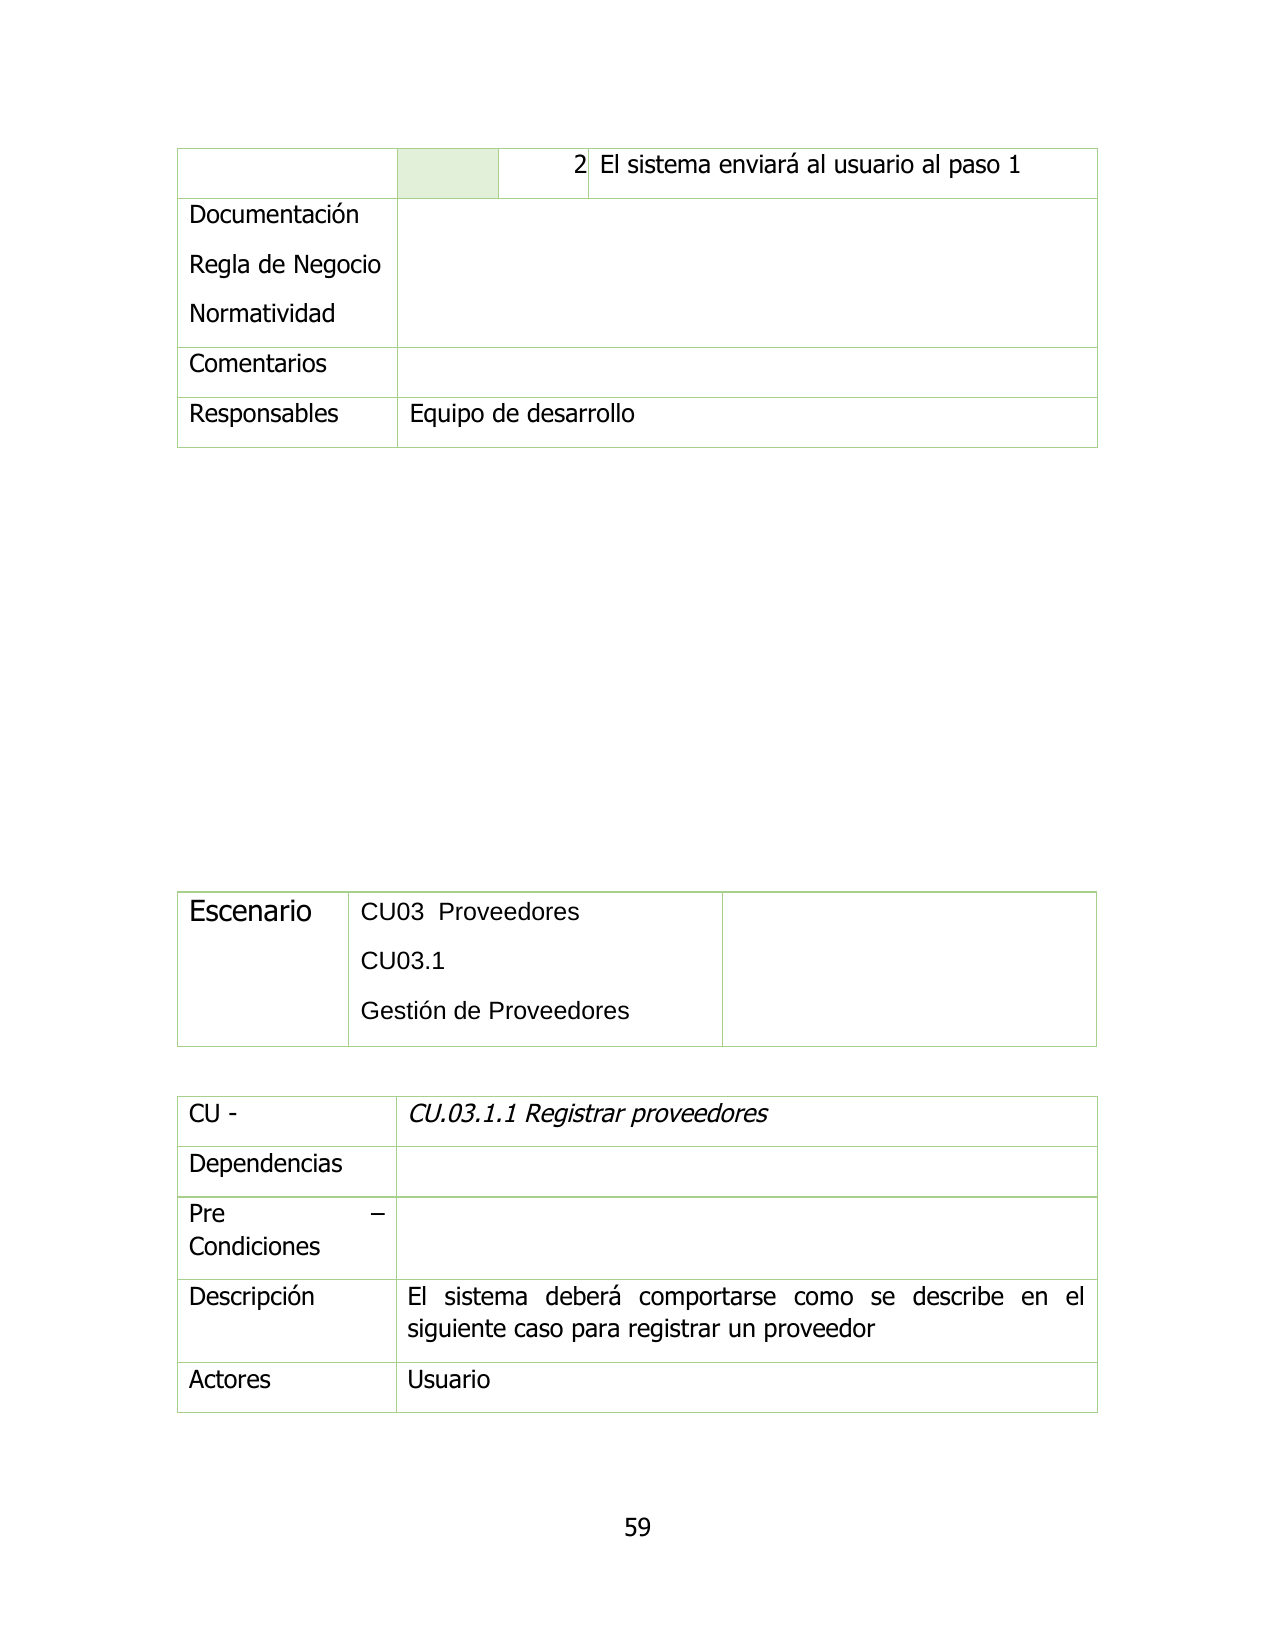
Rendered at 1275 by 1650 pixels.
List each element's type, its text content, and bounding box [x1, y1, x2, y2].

table_header CU - [178, 1097, 396, 1146]
table_cell [398, 348, 1097, 397]
table_header [723, 893, 1096, 1046]
table_header CU.03.1.1 Registrar proveedores [397, 1097, 1097, 1146]
table_cell Equipo de desarrollo [398, 398, 1097, 447]
table_cell El sistema deberá comportarse como se describe en el siguiente caso para registrar un proveedor [397, 1280, 1097, 1362]
table_cell Comentarios [178, 348, 397, 397]
table_cell Actores [178, 1363, 396, 1412]
table_cell Responsables [178, 398, 397, 447]
table_cell [397, 1198, 1097, 1279]
table_cell Dependencias [178, 1147, 396, 1196]
table_cell Usuario [397, 1363, 1097, 1412]
table_cell Documentación Regla de Negocio Normatividad [178, 199, 397, 347]
table_cell Descripción [178, 1280, 396, 1362]
table_cell 2 [499, 149, 588, 198]
table_cell Pre – Condiciones [178, 1198, 396, 1279]
table_cell El sistema enviará al usuario al paso 1 [589, 149, 1097, 198]
table_cell [397, 1147, 1097, 1196]
table_cell [398, 199, 1097, 347]
table_header CU03 Proveedores CU03.1 Gestión de Proveedores [349, 893, 722, 1046]
table_header Escenario [178, 893, 348, 1046]
